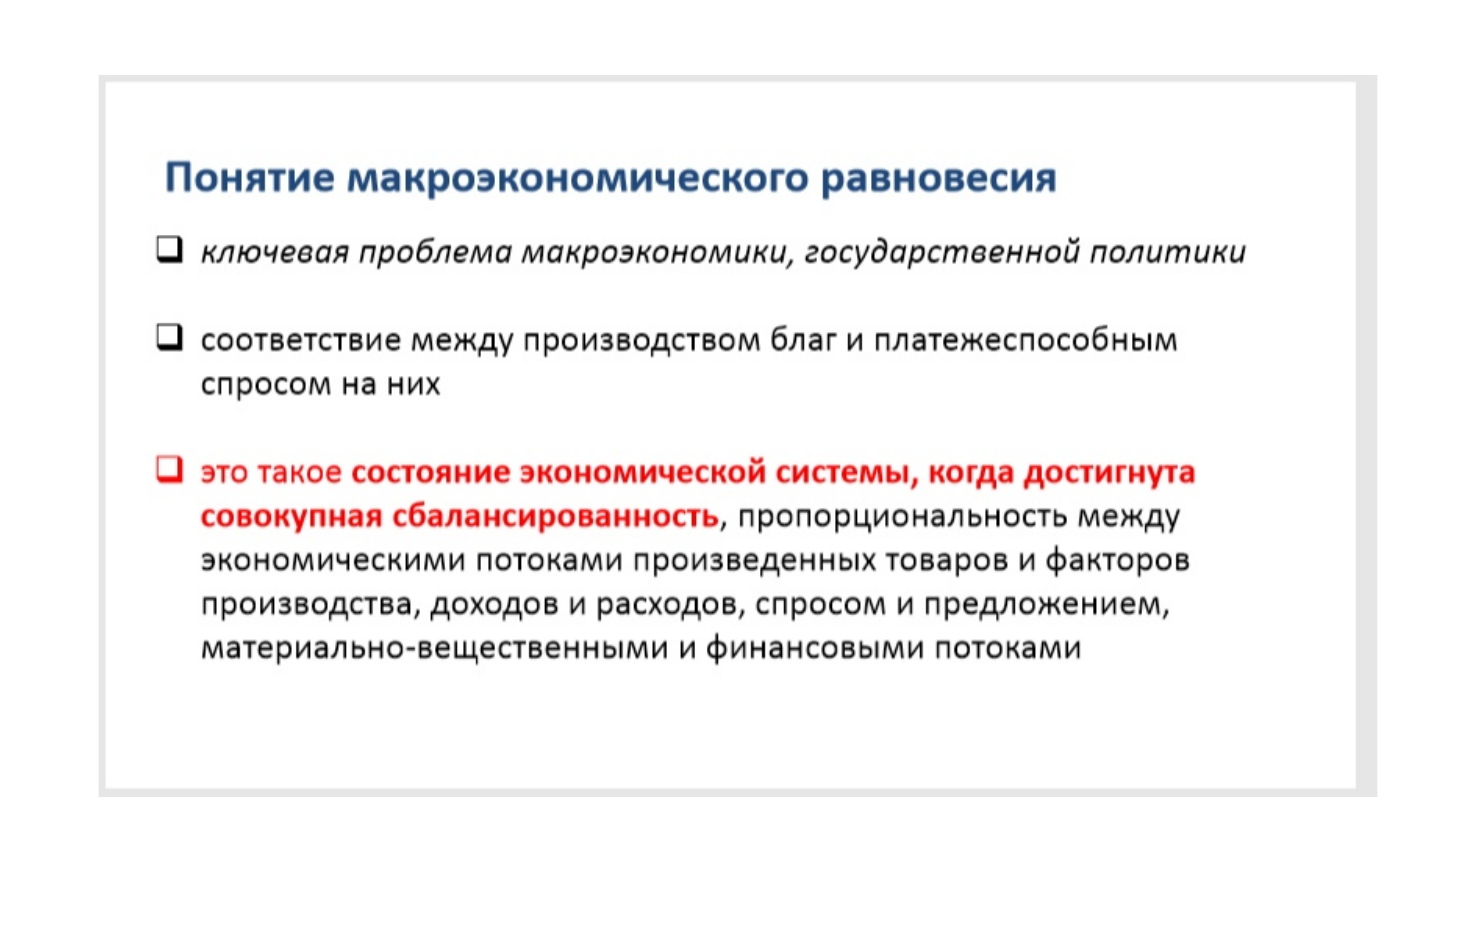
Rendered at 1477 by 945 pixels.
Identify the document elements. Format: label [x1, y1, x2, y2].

picture [98, 75, 1378, 797]
